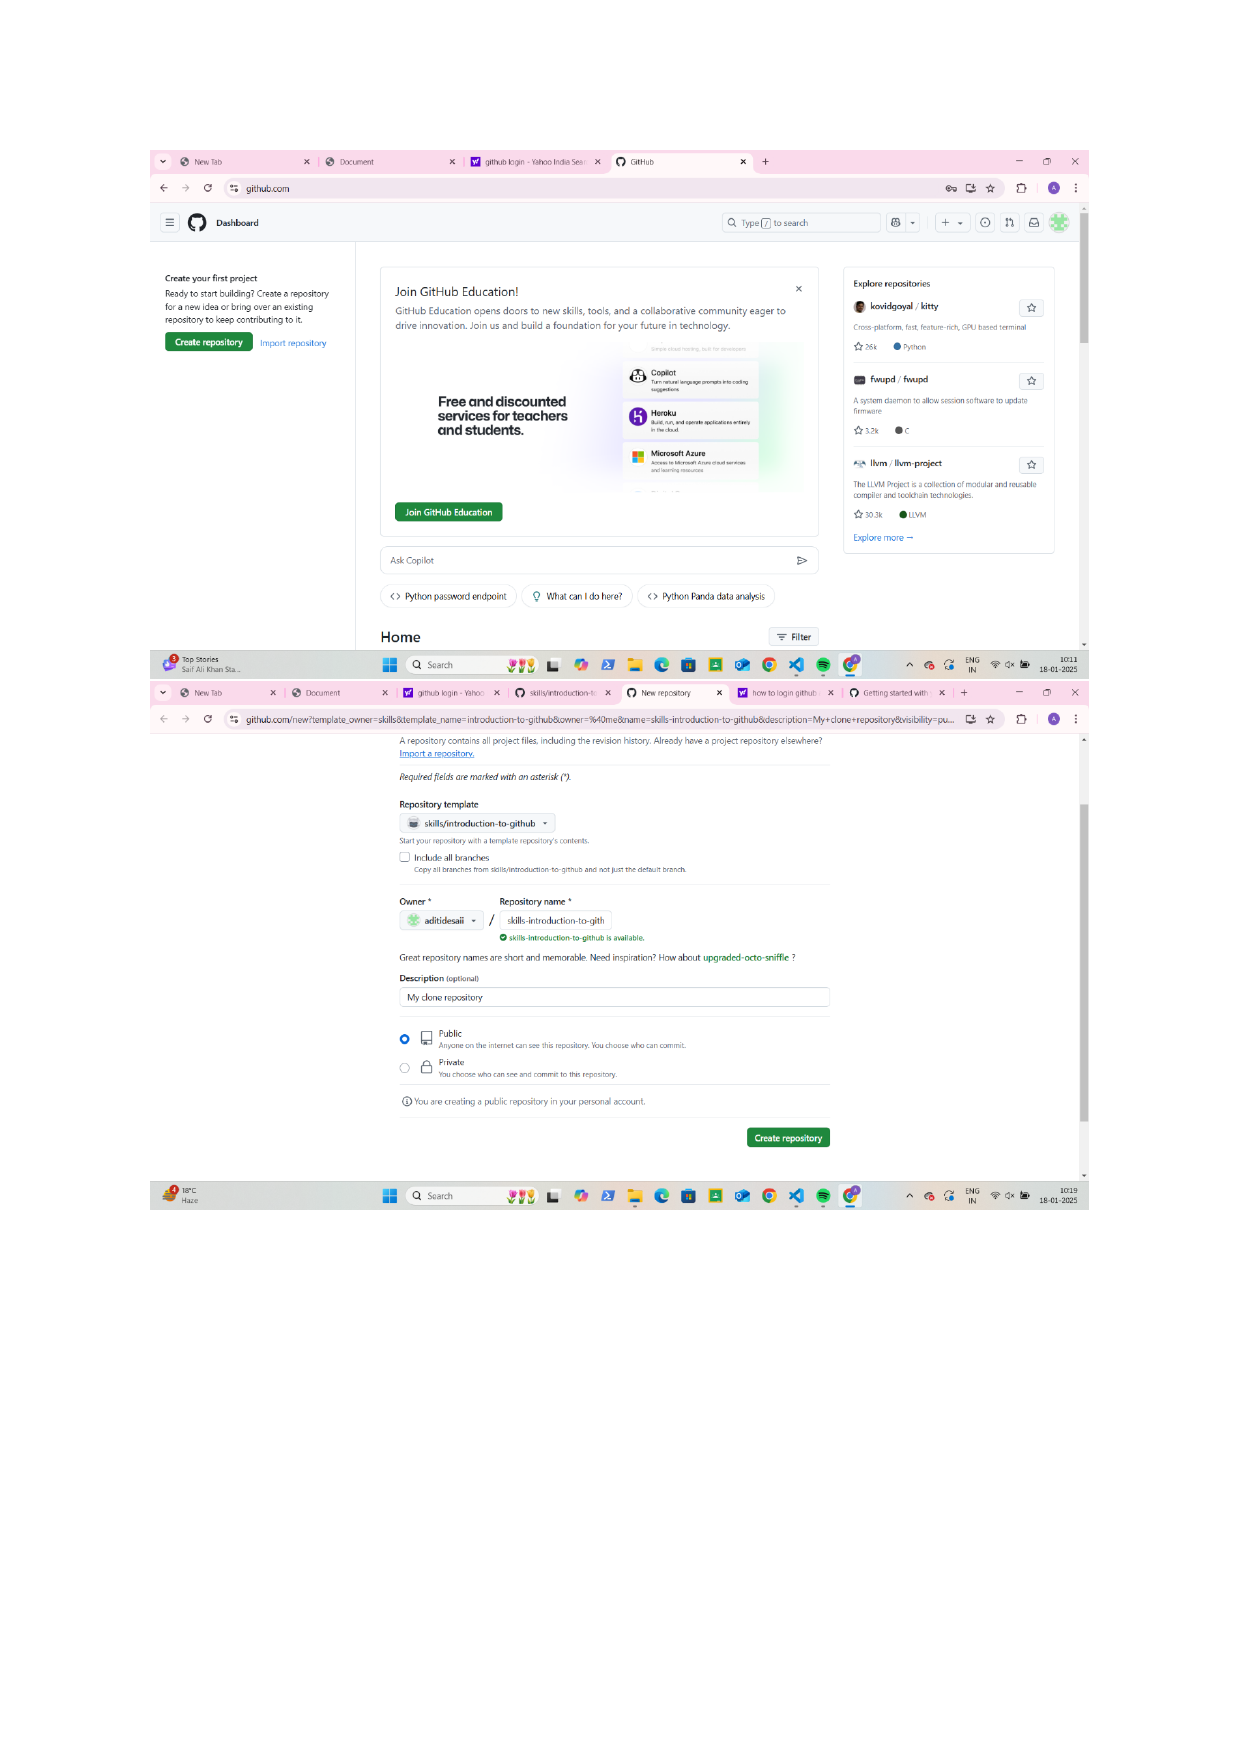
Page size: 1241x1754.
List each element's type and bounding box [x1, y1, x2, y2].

picture [150, 150, 1089, 679]
picture [150, 681, 1089, 1210]
